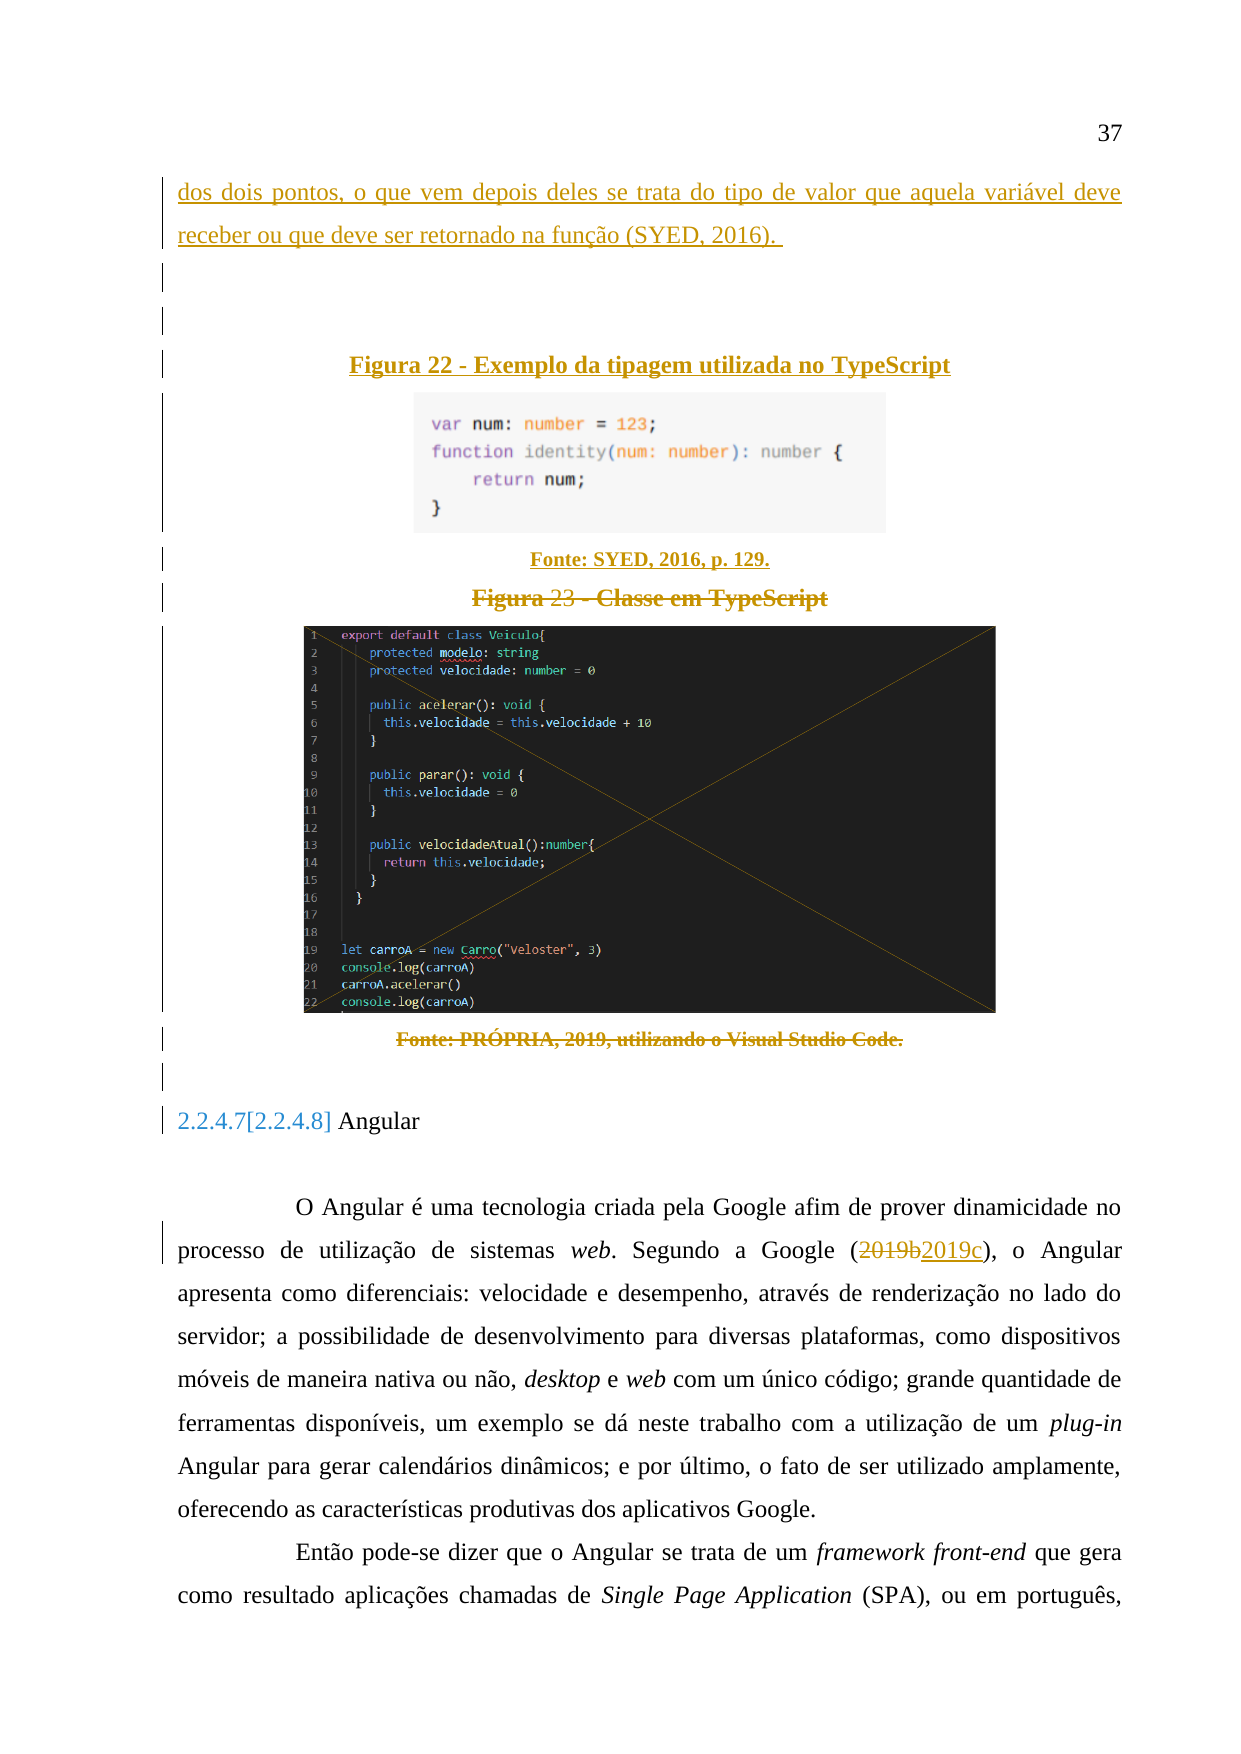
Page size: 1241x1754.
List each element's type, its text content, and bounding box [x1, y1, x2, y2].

picture [413, 392, 886, 533]
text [177, 177, 1122, 202]
picture [303, 627, 647, 1011]
text O Angular é uma tecnologia criada pela Google afim de prover dinamicidade no processo de utilização de sistemas web. Segundo a Google (), o Angular apresenta como diferenciais: velocidade e desempenho, através de renderização no lado do servidor; a possibilidade de desenvolvimento para diversas plataformas, como dispositivos móveis de maneira nativa ou não, desktop e web com um único código; grande quantidade de ferramentas disponíveis, um exemplo se dá neste trabalho com a utilização de um plug-in Angular para gerar calendários dinâmicos; e por último, o fato de ser utilizado amplamente, oferecendo as características produtivas dos aplicativos Google. [177, 1192, 1122, 1523]
picture [652, 627, 996, 1011]
picture [306, 626, 993, 818]
picture [305, 820, 995, 1013]
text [177, 1537, 1122, 1609]
subtitle Angular [177, 1106, 1122, 1134]
